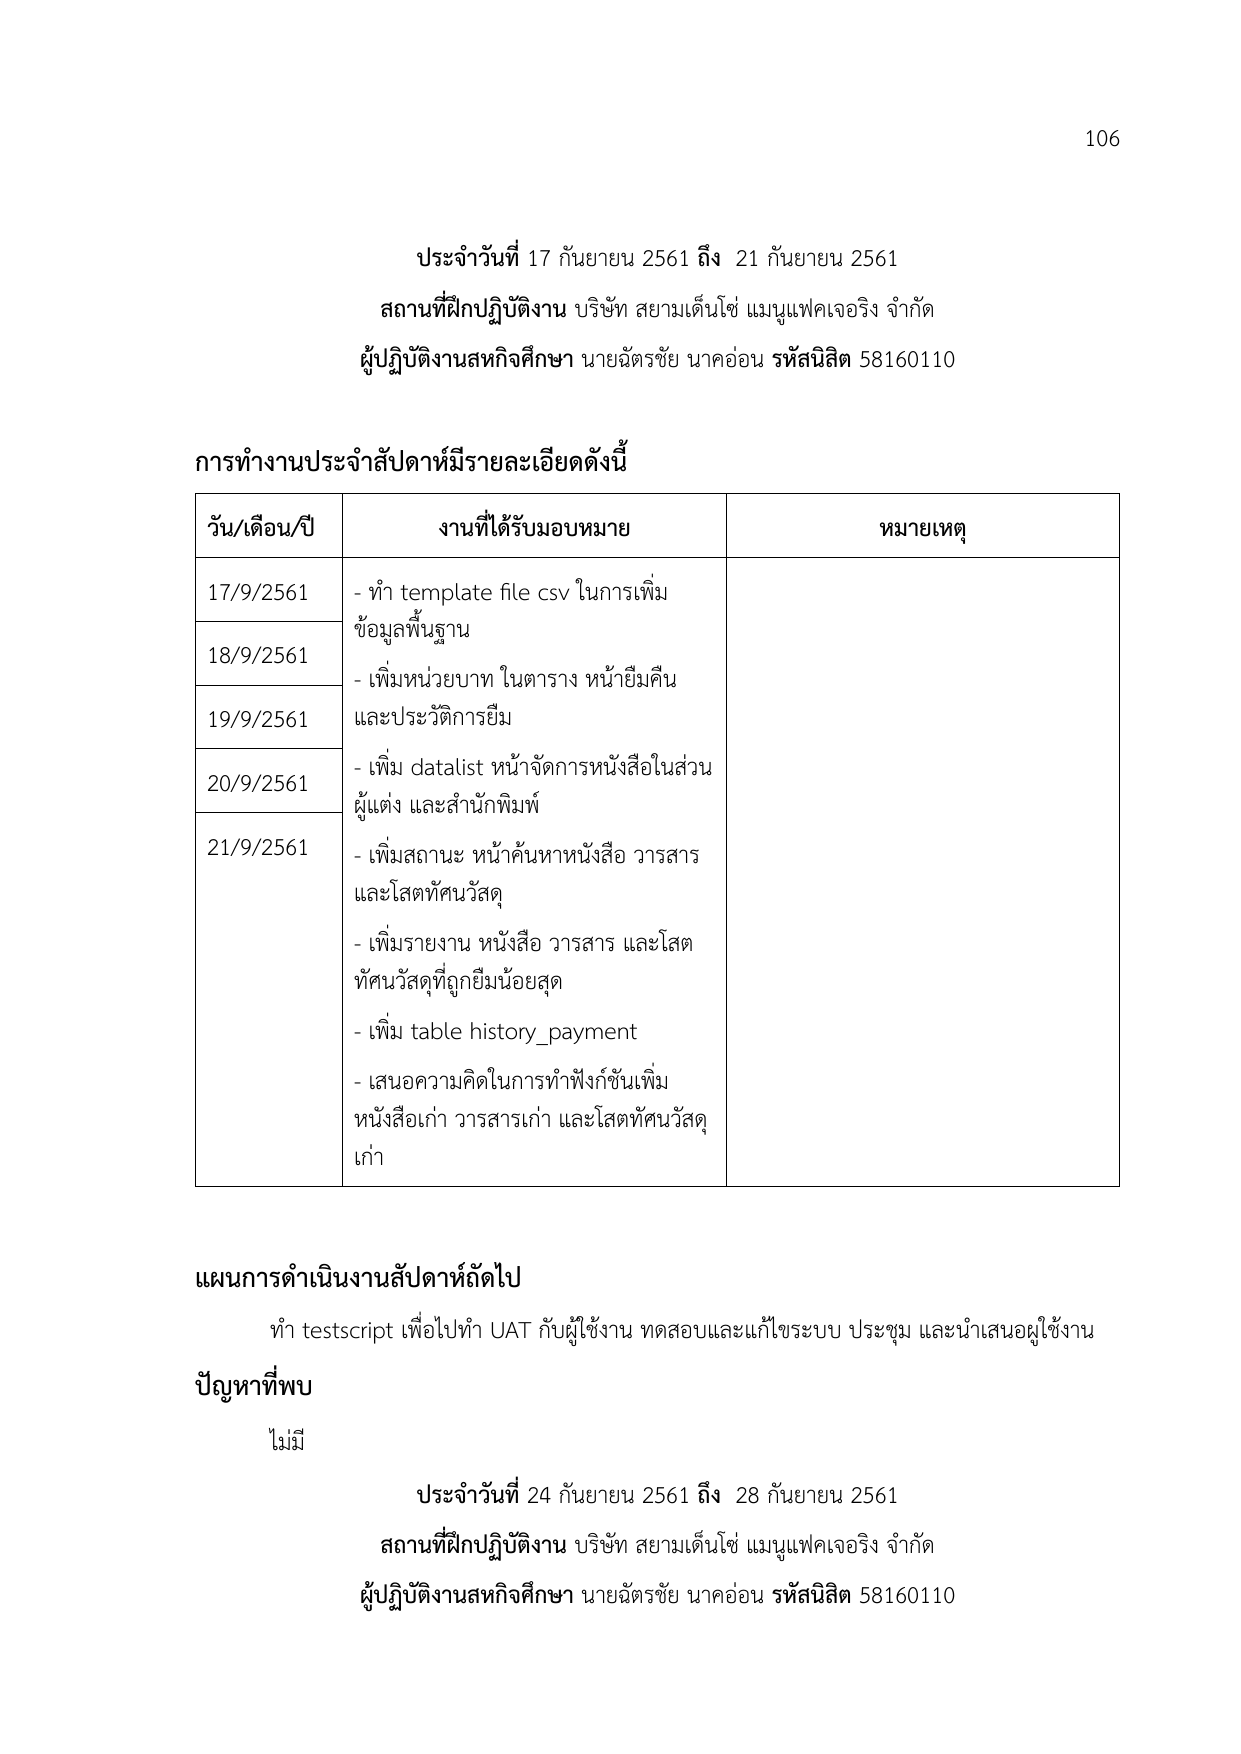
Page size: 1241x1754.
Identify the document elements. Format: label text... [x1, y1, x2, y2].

text แผนการดำเนินงานสัปดาห์ถัดไป [195, 1254, 1120, 1297]
text ผู้ปฏิบัติงานสหกิจศึกษา นายฉัตรชัย นาคอ่อน รหัสนิสิต 58160110 [195, 1574, 1120, 1612]
table_cell 21/9/2561 [196, 813, 342, 1186]
table_header หมายเหตุ [727, 494, 1119, 557]
text ปัญหาที่พบ [195, 1362, 1120, 1405]
table_cell - ทำ template file csv ในการเพิ่มข้อมูลพื้นฐาน - เพิ่มหน่วยบาท ในตาราง หน้ายืมคืน และประวัติการยืม - เพิ่ม datalist หน้าจัดการหนังสือในส่วน ผู้แต่ง และสำนักพิมพ์ - เพิ่มสถานะ หน้าค้นหาหนังสือ วารสาร และโสตทัศนวัสดุ - เพิ่มรายงาน หนังสือ วารสาร และโสตทัศนวัสดุที่ถูกยืมน้อยสุด - เพิ่ม table history_payment - เสนอความคิดในการทำฟังก์ชันเพิ่ม หนังสือเก่า วารสารเก่า และโสตทัศนวัสดุเก่า [343, 558, 726, 1186]
table_cell 18/9/2561 [196, 622, 342, 684]
text สถานที่ฝึกปฏิบัติงาน บริษัท สยามเด็นโซ่ แมนูแฟคเจอริง จำกัด [195, 1524, 1120, 1562]
text สถานที่ฝึกปฏิบัติงาน บริษัท สยามเด็นโซ่ แมนูแฟคเจอริง จำกัด [195, 288, 1120, 325]
table_cell 20/9/2561 [196, 749, 342, 812]
table_cell [727, 558, 1119, 1186]
text ผู้ปฏิบัติงานสหกิจศึกษา นายฉัตรชัย นาคอ่อน รหัสนิสิต 58160110 [195, 338, 1120, 376]
text ประจำวันที่ 17 กันยายน 2561 ถึง 21 กันยายน 2561 [195, 237, 1120, 275]
table_cell 19/9/2561 [196, 686, 342, 748]
text ประจำวันที่ 24 กันยายน 2561 ถึง 28 กันยายน 2561 [195, 1474, 1120, 1511]
text ทำ testscript เพื่อไปทำ UATกับผู้ใช้งาน ทดสอบและแก้ไขระบบ ประชุม และนำเสนอผูใช้งาน [195, 1309, 1120, 1347]
table_cell 17/9/2561 [196, 558, 342, 621]
table_header งานที่ได้รับมอบหมาย [343, 494, 726, 557]
table_header วัน/เดือน/ปี [196, 494, 342, 557]
text การทำงานประจำสัปดาห์มีรายละเอียดดังนี้ [195, 438, 1120, 481]
text ไม่มี [195, 1421, 1120, 1458]
